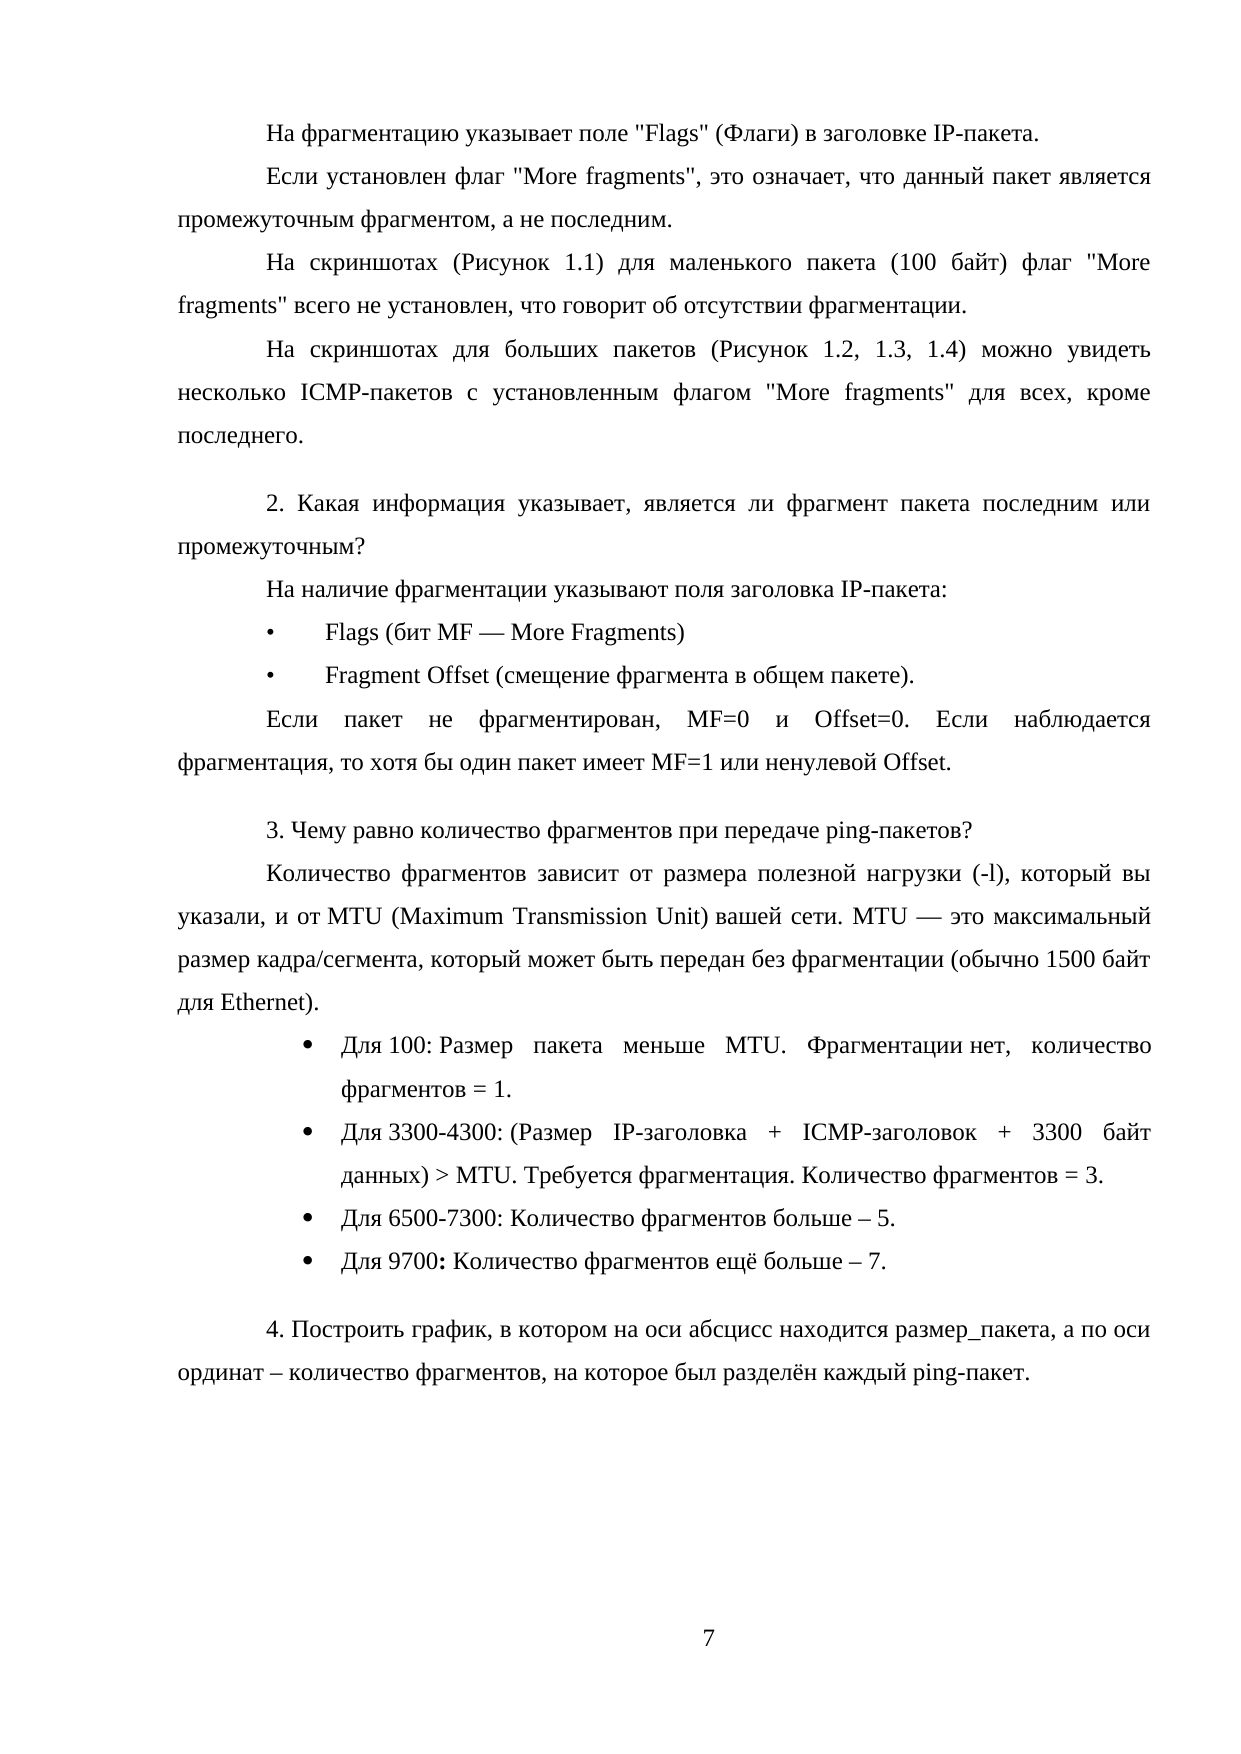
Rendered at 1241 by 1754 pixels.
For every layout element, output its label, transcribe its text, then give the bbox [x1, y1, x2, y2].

list Для 3300-4300: (Размер IP-заголовка + ICMP-заголовок + 3300 байт данных) > MTU. Требуется фрагментация. Количество фрагментов = 3. [303, 1117, 1152, 1189]
text 4. Построить график, в котором на оси абсцисс находится размер_пакета, а по оси ординат – количество фрагментов, на которое был разделён каждый ping-пакет. [177, 1314, 1152, 1386]
text Если пакет не фрагментирован, MF=0 и Offset=0. Если наблюдается фрагментация, то хотя бы один пакет имеет MF=1 или ненулевой Offset. [177, 704, 1152, 776]
text На фрагментацию указывает поле "Flags" (Флаги) в заголовке IP-пакета. [177, 118, 1152, 147]
list Для 100: Размер пакета меньше MTU. Фрагментации нет, количество фрагментов = 1. [303, 1031, 1152, 1102]
text 2. Какая информация указывает, является ли фрагмент пакета последним или промежуточным? [177, 488, 1152, 560]
text • Fragment Offset (смещение фрагмента в общем пакете). [177, 661, 1152, 689]
text Количество фрагментов зависит от размера полезной нагрузки (-l), который вы указали, и от MTU (Maximum Transmission Unit) вашей сети. MTU — это максимальный размер кадра/cегмента, который может быть передан без фрагментации (обычно 1500 байт для Ethernet). [177, 858, 1152, 1016]
list Для 9700: Количество фрагментов ещё больше – 7. [303, 1246, 1152, 1275]
text Если установлен флаг "More fragments", это означает, что данный пакет является промежуточным фрагментом, а не последним. [177, 161, 1152, 233]
text На наличие фрагментации указывают поля заголовка IP-пакета: [177, 574, 1152, 603]
text На скриншотах для больших пакетов (Рисунок 1.2, 1.3, 1.4) можно увидеть несколько ICMP-пакетов с установленным флагом "More fragments" для всех, кроме последнего. [177, 334, 1152, 449]
list Для 6500-7300: Количество фрагментов больше – 5. [303, 1203, 1152, 1232]
text 3. Чему равно количество фрагментов при передаче ping-пакетов? [177, 815, 1152, 844]
text На скриншотах (Рисунок 1.1) для маленького пакета (100 байт) флаг "More fragments" всего не установлен, что говорит об отсутствии фрагментации. [177, 247, 1152, 319]
text • Flags (бит MF — More Fragments) [177, 617, 1152, 646]
